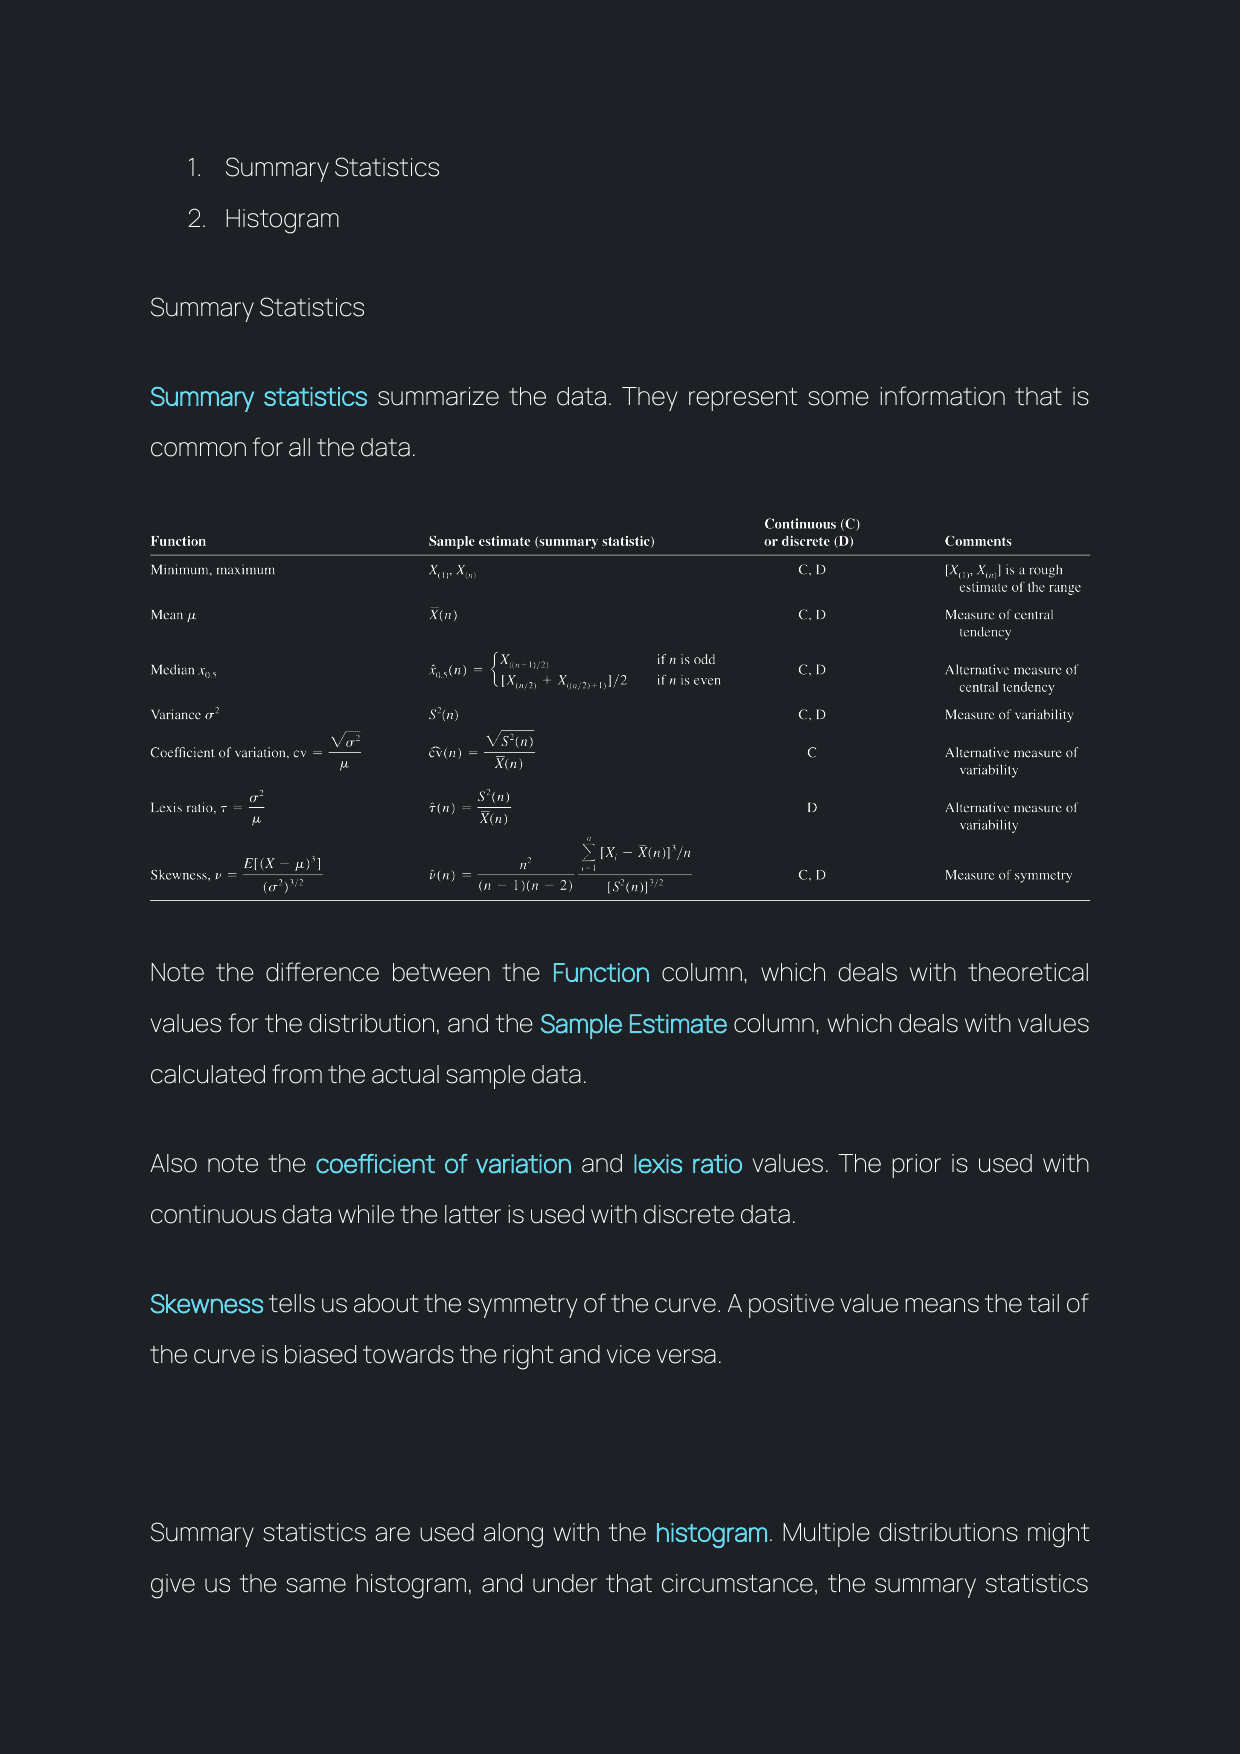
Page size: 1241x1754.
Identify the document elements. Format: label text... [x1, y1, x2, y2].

subtitle Summary Statistics [150, 290, 1090, 324]
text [150, 1515, 1090, 1600]
list Histogram [187, 201, 1090, 235]
list Summary Statistics [187, 150, 1090, 184]
text Note the difference between the Function column, which deals with theoretical values for the distribution, and the Sample Estimate column, which deals with values calculated from the actual sample data. [150, 955, 1090, 1091]
text Summary statistics summarize the data. They represent some information that is common for all the data. [150, 379, 1090, 464]
picture [150, 518, 1091, 901]
text Skewness tells us about the symmetry of the curve. A positive value means the tail of the curve is biased towards the right and vice versa. [150, 1286, 1090, 1371]
text Also note the coefficient of variation and lexis ratio values. The prior is used with continuous data while the latter is used with discrete data. [150, 1146, 1090, 1231]
